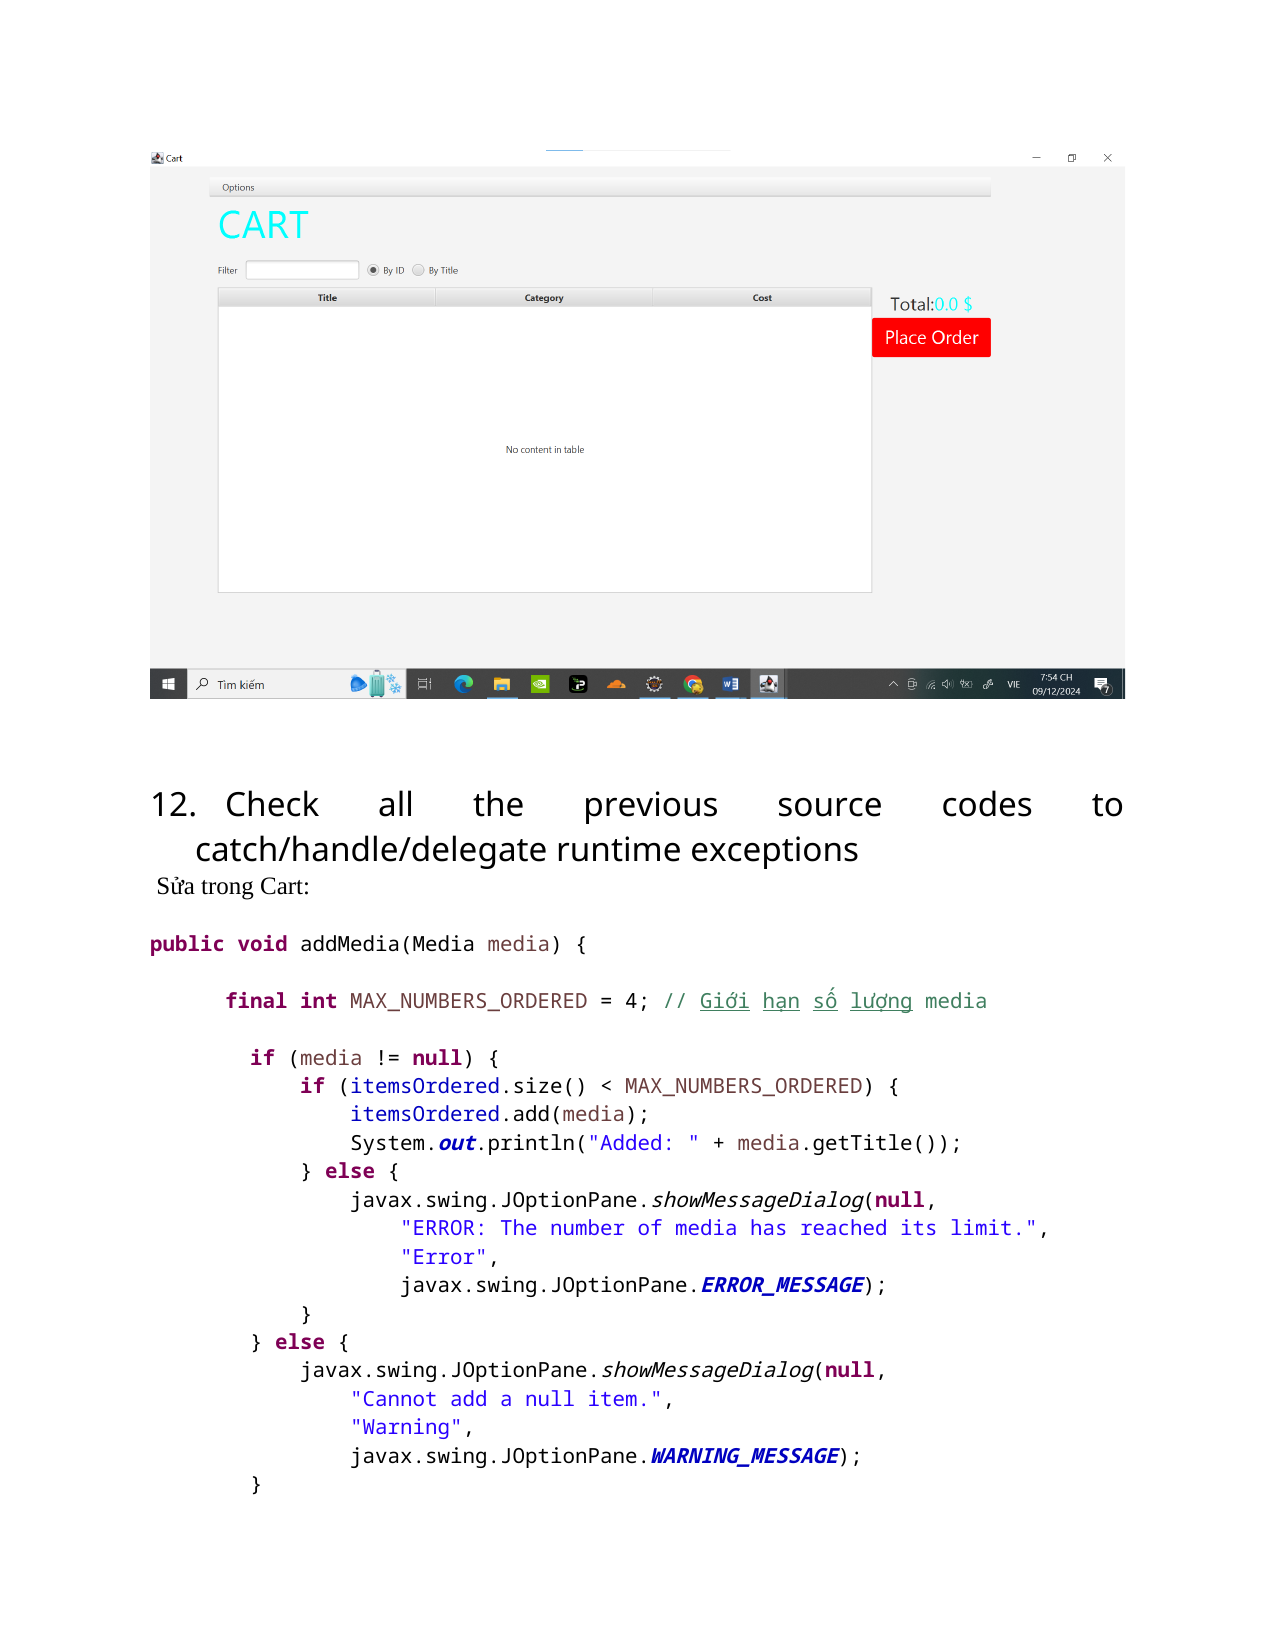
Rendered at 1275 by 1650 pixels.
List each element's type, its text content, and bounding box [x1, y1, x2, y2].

text "ERROR: The number of media has reached its limit.", [150, 1213, 1125, 1242]
text public void addMedia(Media media) { [150, 929, 1125, 957]
text "Error", [150, 1242, 1125, 1270]
text } else { [150, 1327, 1125, 1356]
text if (itemsOrdered.size() < MAX_NUMBERS_ORDERED) { [150, 1071, 1125, 1099]
picture [150, 150, 1125, 699]
text Sửa trong Cart: [150, 871, 1125, 900]
text System.out.println("Added: " + media.getTitle()); [150, 1128, 1125, 1156]
text "Cannot add a null item.", [150, 1384, 1125, 1412]
text } [150, 1469, 1125, 1498]
text javax.swing.JOptionPane.showMessageDialog(null, [150, 1185, 1125, 1213]
subtitle Check all the previous source codes to catch/handle/delegate runtime exceptions [150, 780, 1125, 871]
text if (media != null) { [150, 1043, 1125, 1071]
text javax.swing.JOptionPane.WARNING_MESSAGE); [150, 1441, 1125, 1469]
text } else { [150, 1156, 1125, 1185]
text } [150, 1299, 1125, 1327]
text javax.swing.JOptionPane.showMessageDialog(null, [150, 1356, 1125, 1384]
text "Warning", [150, 1412, 1125, 1441]
text final int MAX_NUMBERS_ORDERED = 4; // Giới hạn số lượng media [150, 986, 1125, 1014]
text javax.swing.JOptionPane.ERROR_MESSAGE); [150, 1270, 1125, 1299]
text itemsOrdered.add(media); [150, 1099, 1125, 1128]
